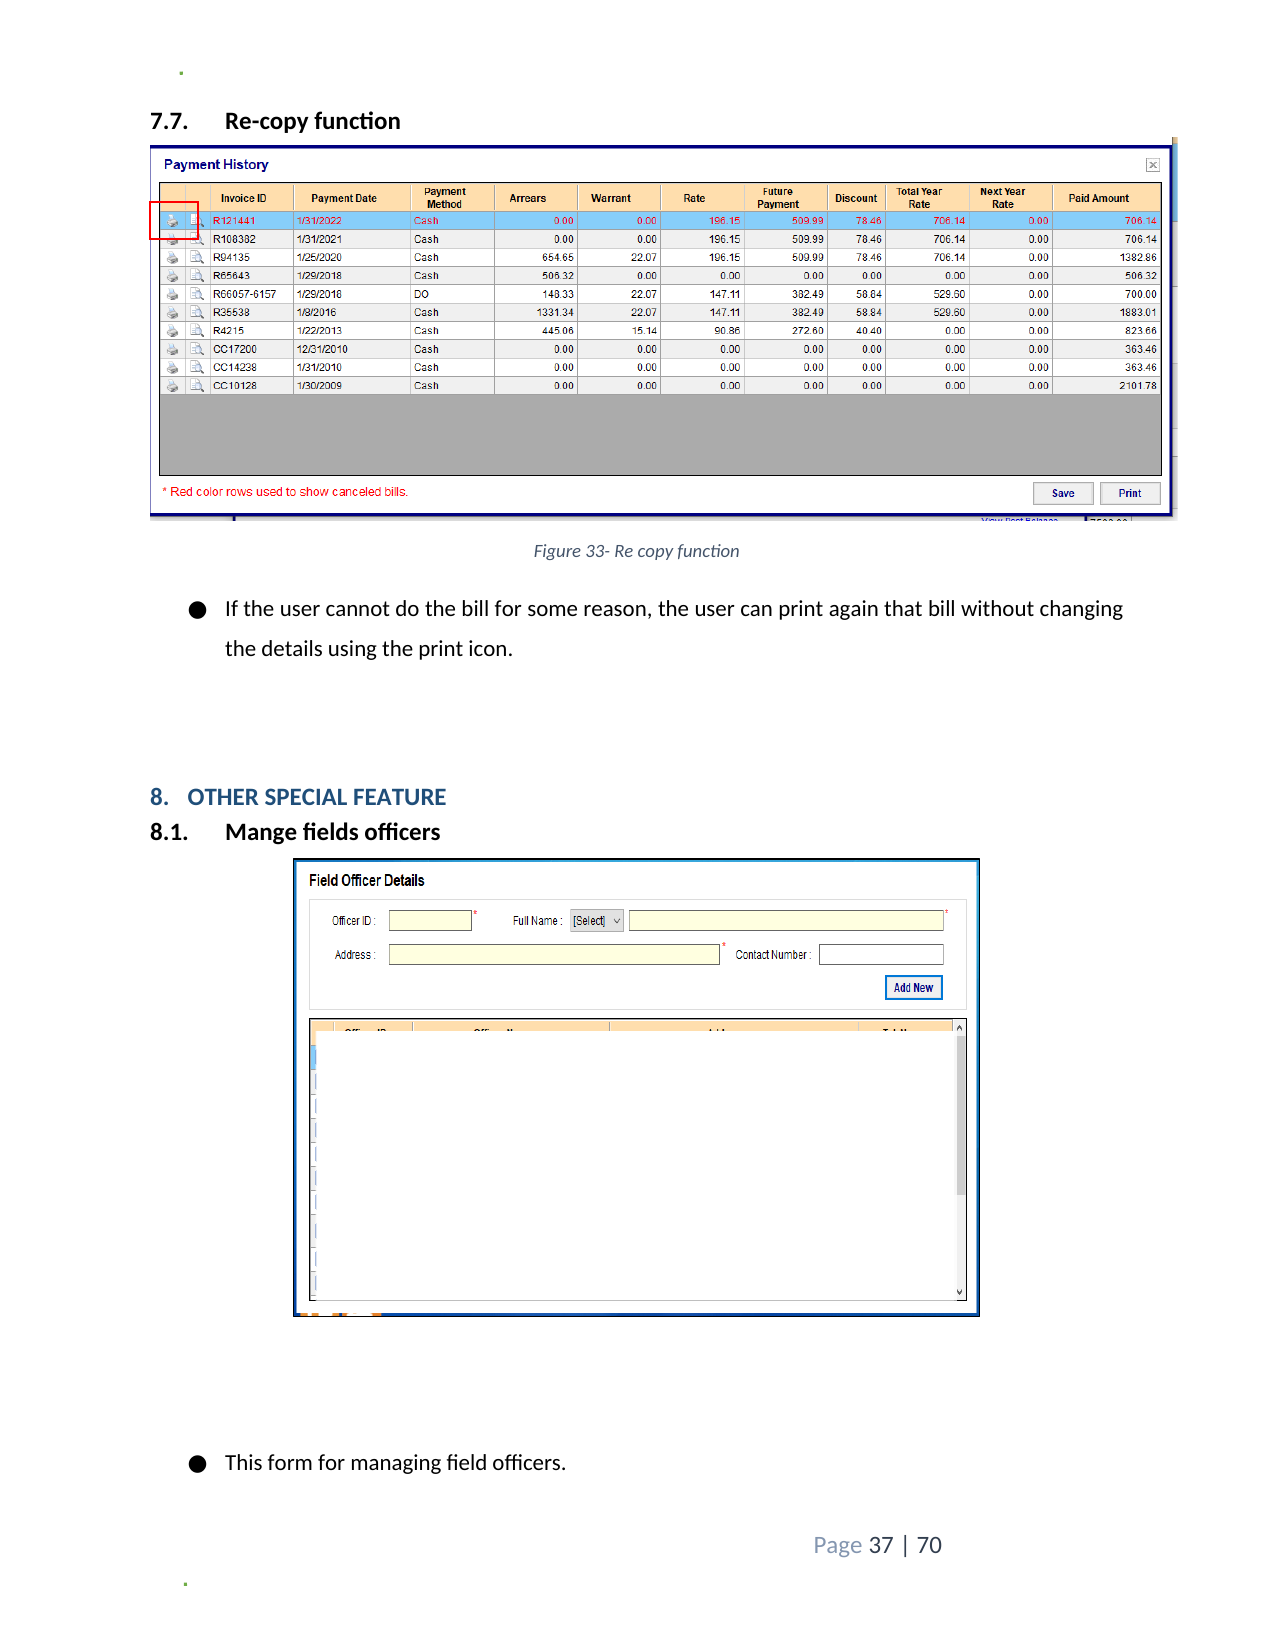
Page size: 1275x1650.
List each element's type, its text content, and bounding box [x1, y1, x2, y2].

text Figure 33- Re copy function [150, 539, 1125, 562]
list This form for managing field officers. [187, 1437, 1125, 1484]
picture [151, 203, 197, 238]
picture [294, 860, 979, 1316]
list If the user cannot do the bill for some reason, the user can print again that bill without changing the details using the print icon. [187, 583, 1125, 662]
subtitle Mange fields officers [150, 816, 1125, 846]
subtitle OTHER SPECIAL FEATURE [150, 781, 1125, 811]
picture [150, 137, 1178, 521]
subtitle Re-copy function [150, 105, 1125, 136]
